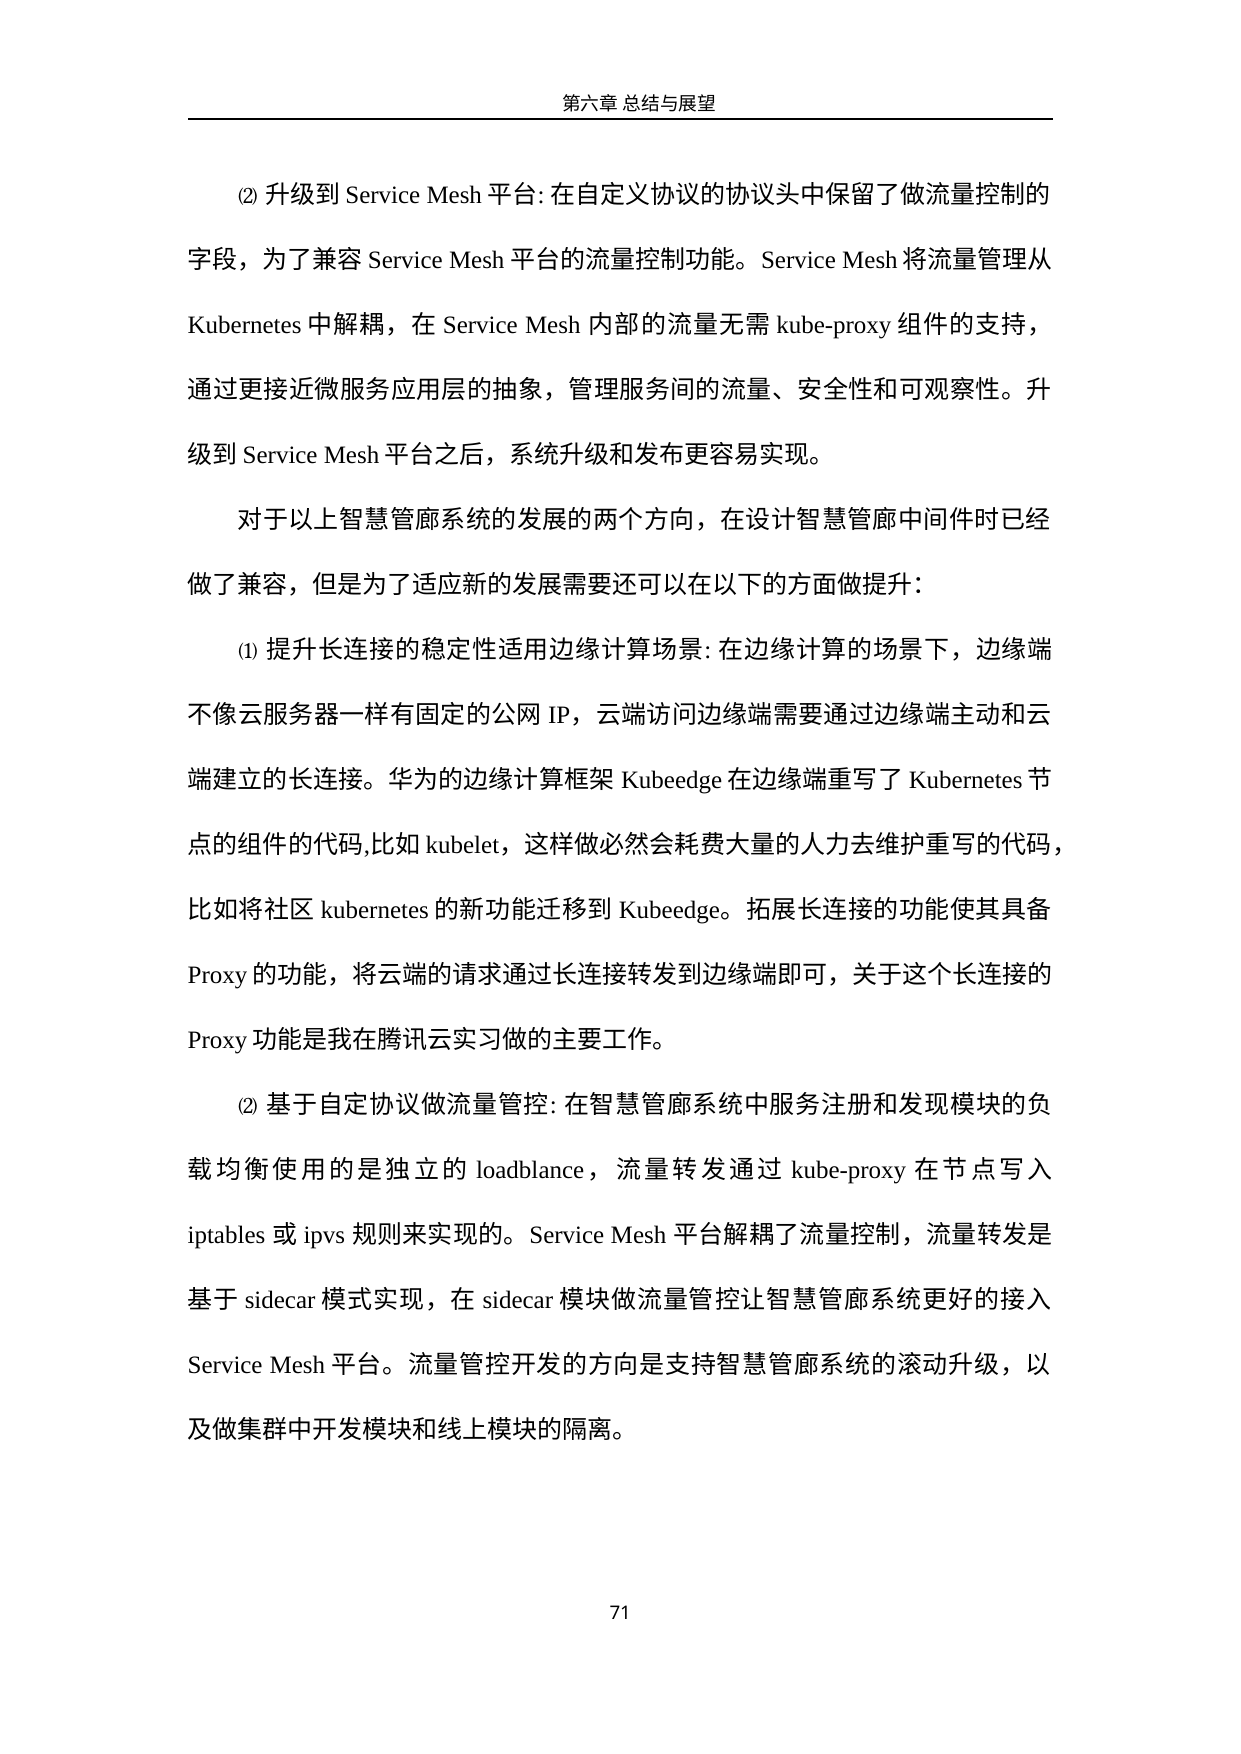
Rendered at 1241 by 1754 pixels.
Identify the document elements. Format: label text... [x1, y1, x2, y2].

text ⑴ 提升长连接的稳定性适用边缘计算场景: 在边缘计算的场景下，边缘端不像云服务器一样有固定的公网IP，云端访问边缘端需要通过边缘端主动和云端建立的长连接。华为的边缘计算框架Kubeedge在边缘端重写了Kubernetes节点的组件的代码,比如kubelet，这样做必然会耗费大量的人力去维护重写的代码，比如将社区kubernetes的新功能迁移到Kubeedge。拓展长连接的功能使其具备Proxy的功能，将云端的请求通过长连接转发到边缘端即可，关于这个长连接的Proxy功能是我在腾讯云实习做的主要工作。 [187, 615, 1053, 1070]
text ⑵ 基于自定协议做流量管控: 在智慧管廊系统中服务注册和发现模块的负载均衡使用的是独立的loadblance，流量转发通过kube-proxy在节点写入 iptables 或 ipvs 规则来实现的。Service Mesh 平台解耦了流量控制，流量转发是基于sidecar模式实现，在sidecar模块做流量管控让智慧管廊系统更好的接入Service Mesh平台。流量管控开发的方向是支持智慧管廊系统的滚动升级，以及做集群中开发模块和线上模块的隔离。 [187, 1070, 1053, 1460]
text ⑵ 升级到Service Mesh平台: 在自定义协议的协议头中保留了做流量控制的字段，为了兼容Service Mesh 平台的流量控制功能。Service Mesh将流量管理从Kubernetes中解耦，在Service Mesh 内部的流量无需kube-proxy组件的支持，通过更接近微服务应用层的抽象，管理服务间的流量、安全性和可观察性。升级到Service Mesh平台之后，系统升级和发布更容易实现。 [187, 160, 1053, 485]
text 对于以上智慧管廊系统的发展的两个方向，在设计智慧管廊中间件时已经做了兼容，但是为了适应新的发展需要还可以在以下的方面做提升： [187, 485, 1053, 615]
